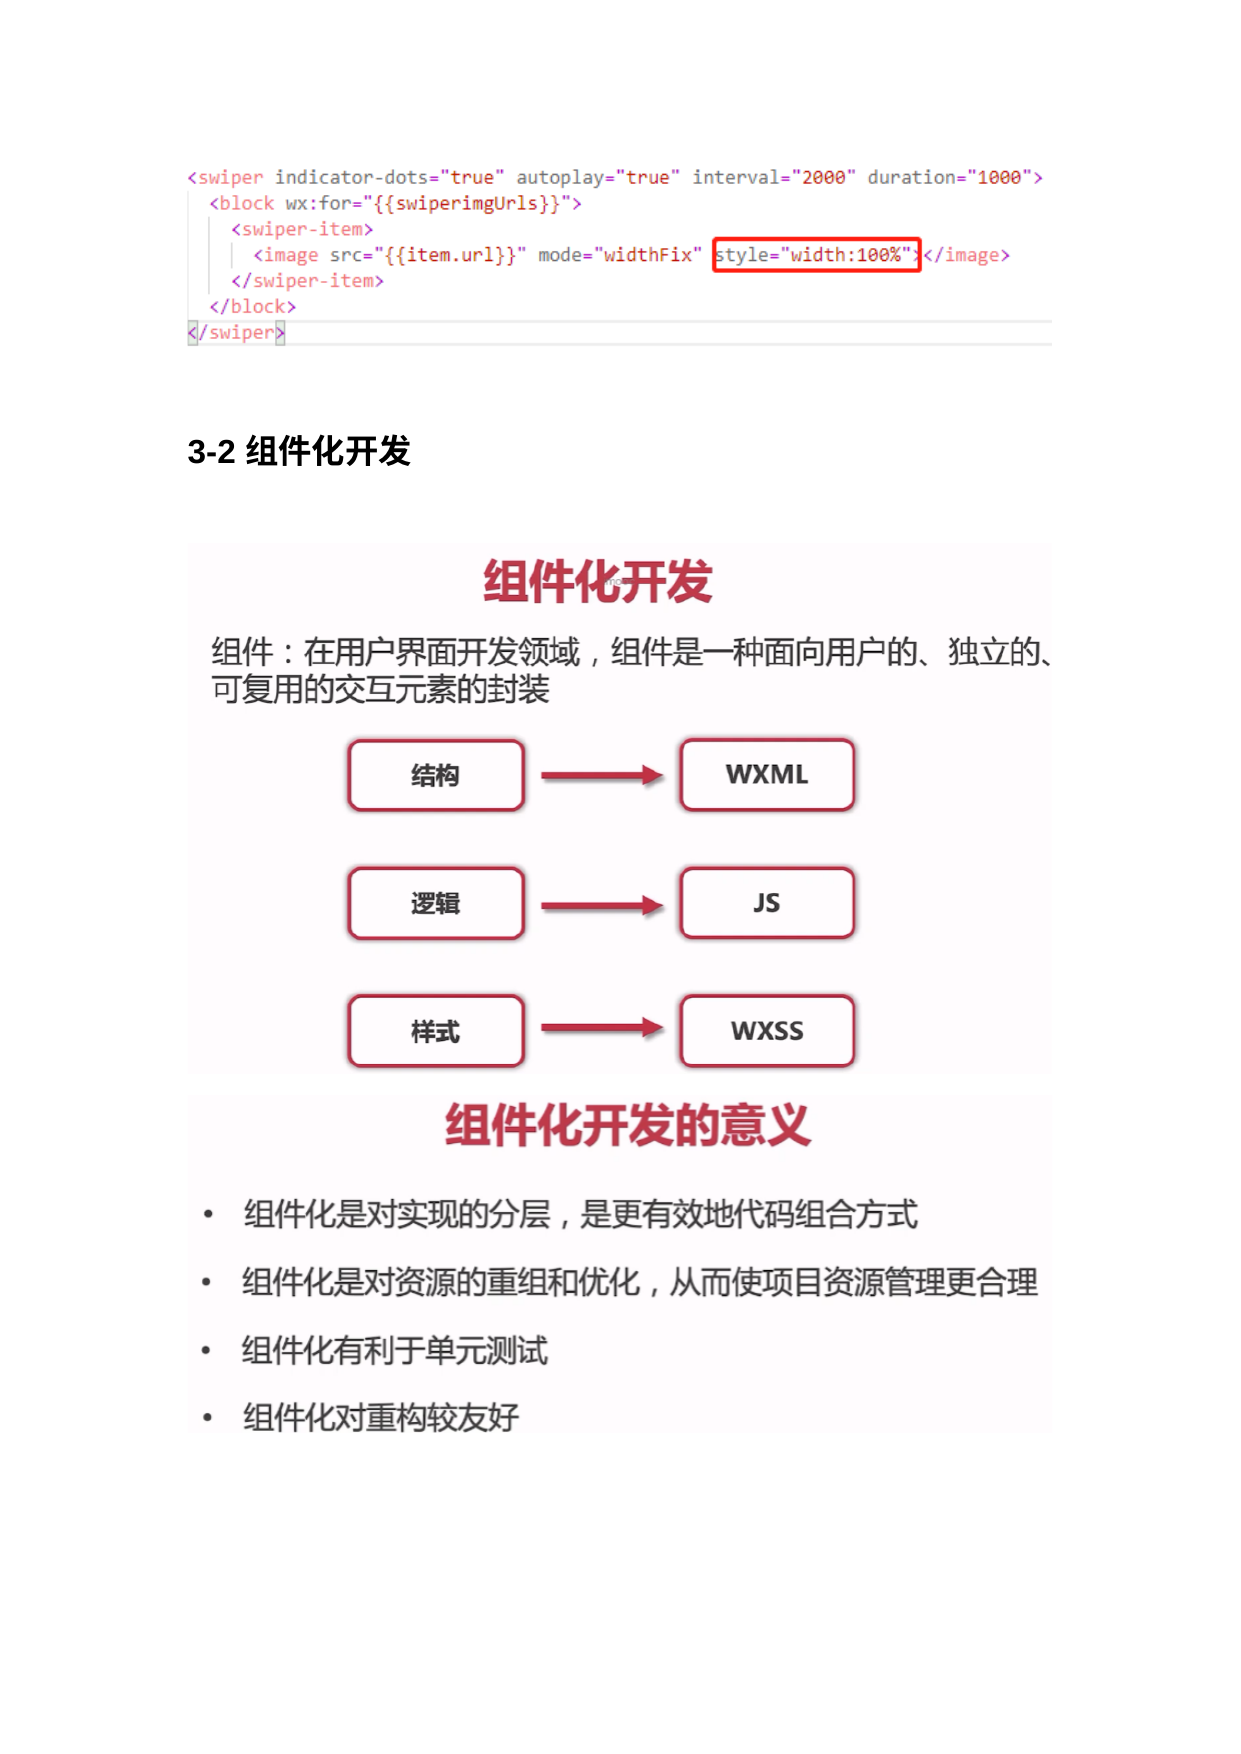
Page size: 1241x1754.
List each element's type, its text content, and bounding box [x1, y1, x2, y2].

picture [187, 543, 1052, 1074]
subtitle 3-2 组件化开发 [187, 417, 1053, 482]
picture [187, 1095, 1053, 1433]
picture [187, 162, 1052, 359]
